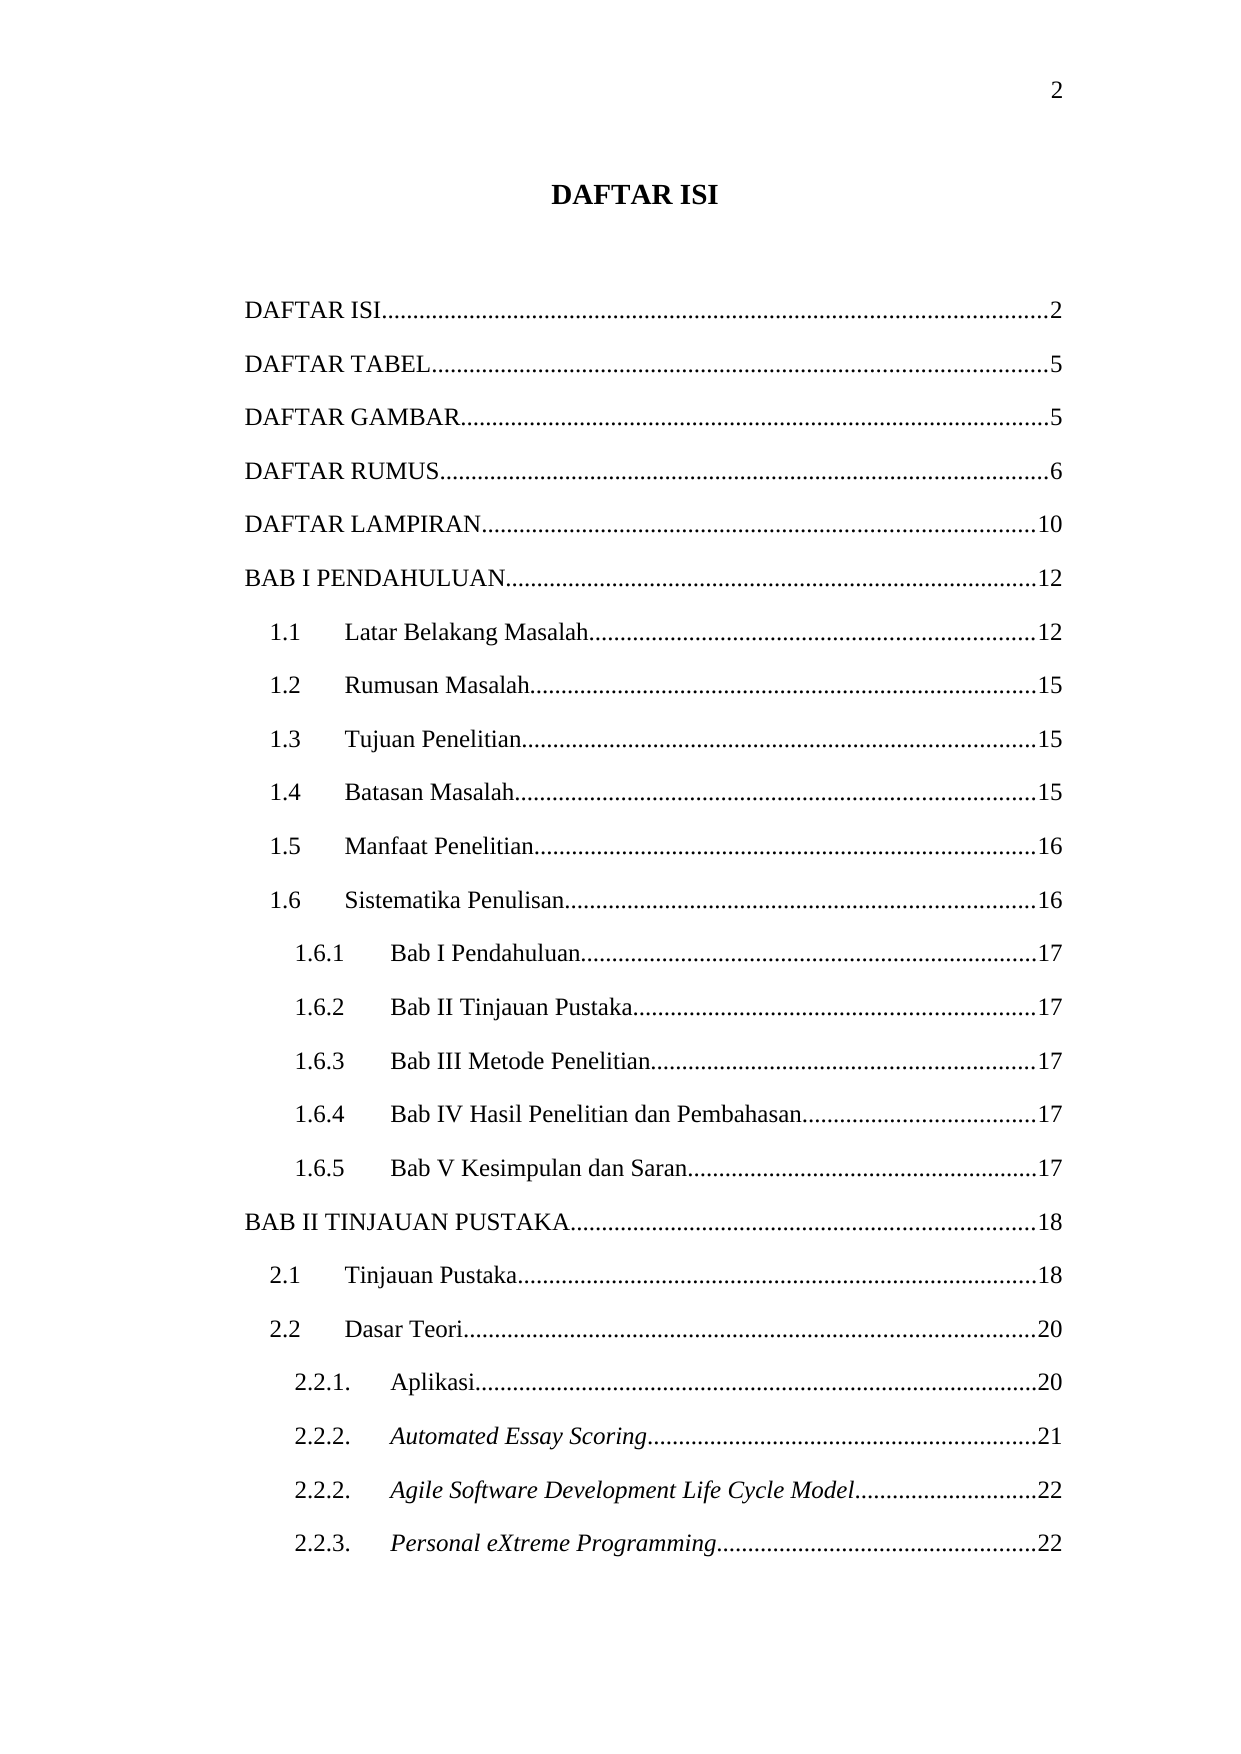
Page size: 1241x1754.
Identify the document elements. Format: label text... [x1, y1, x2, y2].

subtitle DAFTAR ISI [207, 177, 1063, 211]
